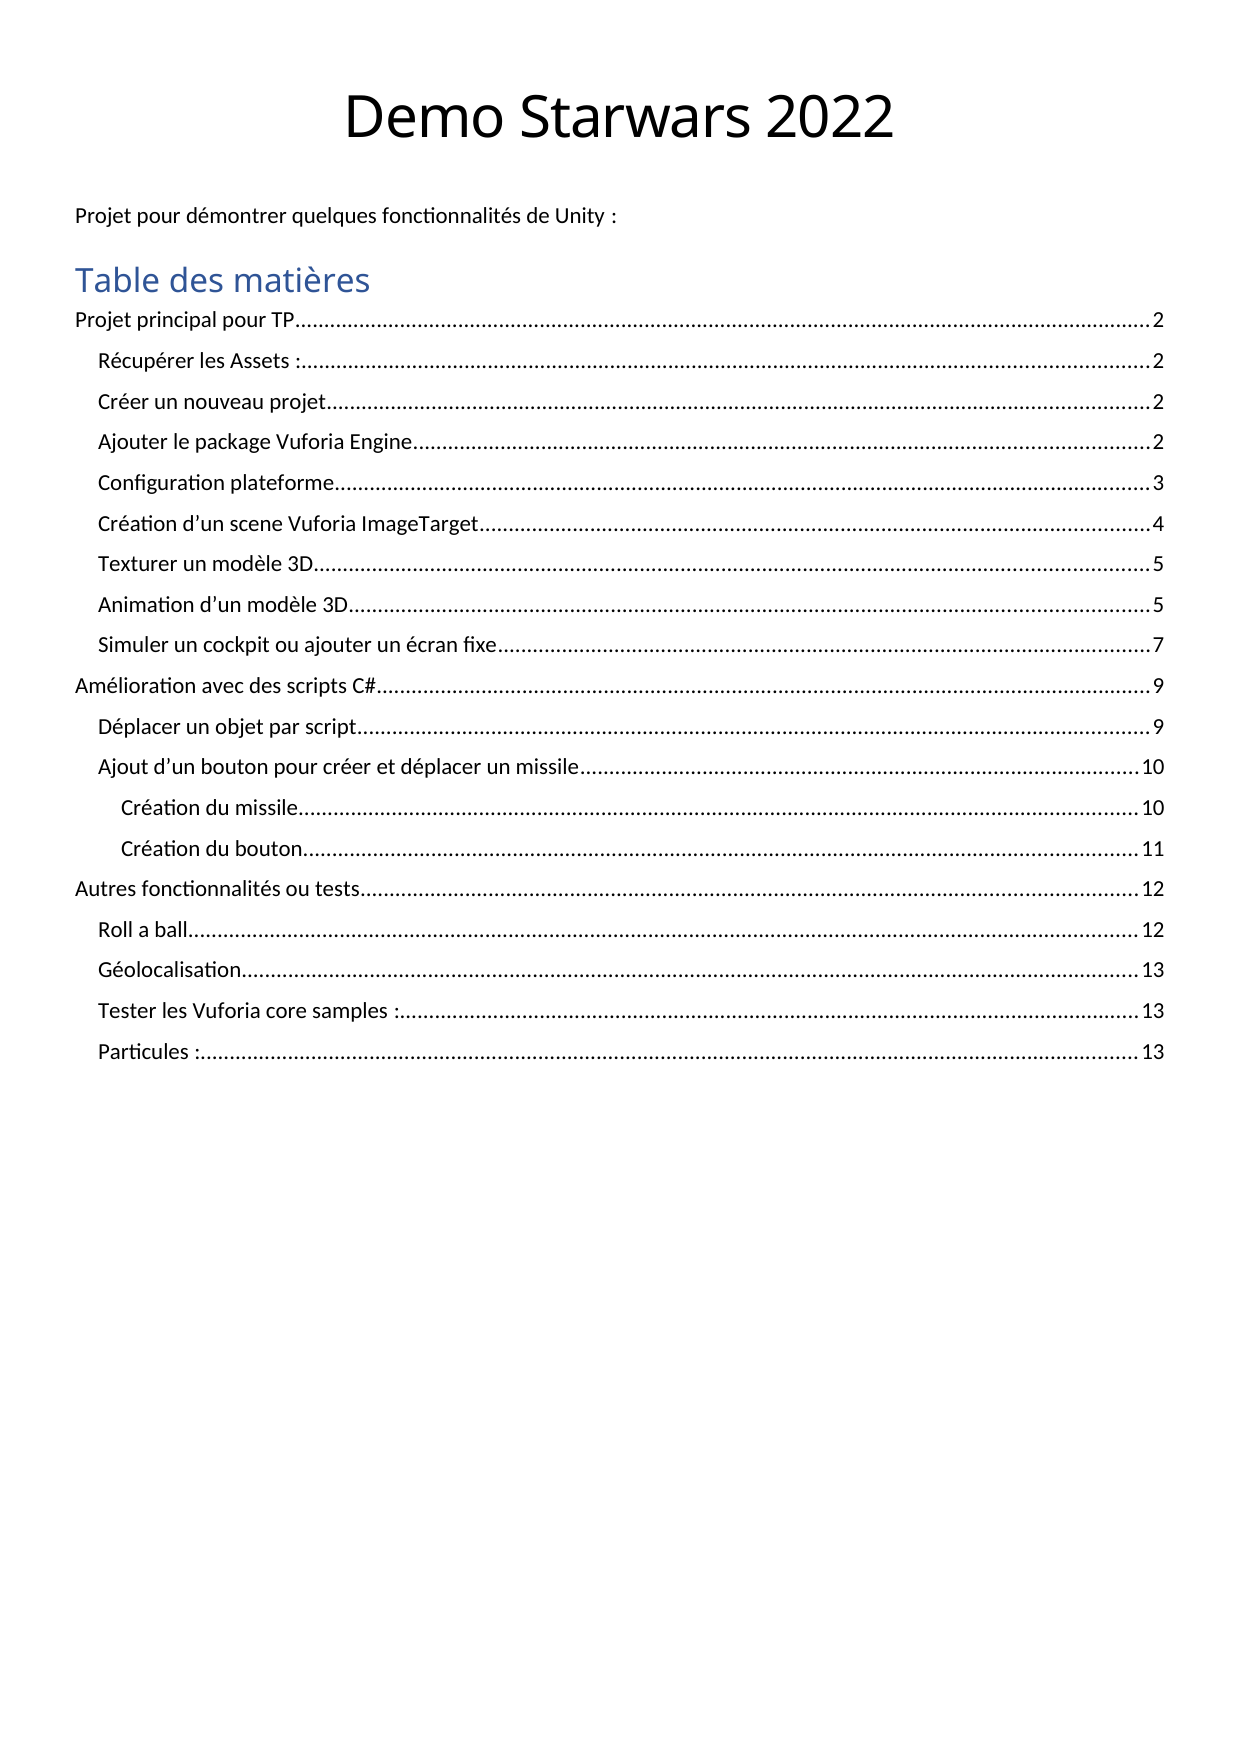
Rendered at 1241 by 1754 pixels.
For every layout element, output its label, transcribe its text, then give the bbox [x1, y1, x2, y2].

text Projet pour démontrer quelques fonctionnalités de Unity : [75, 201, 1165, 229]
title Demo Starwars 2022 [75, 75, 1165, 154]
